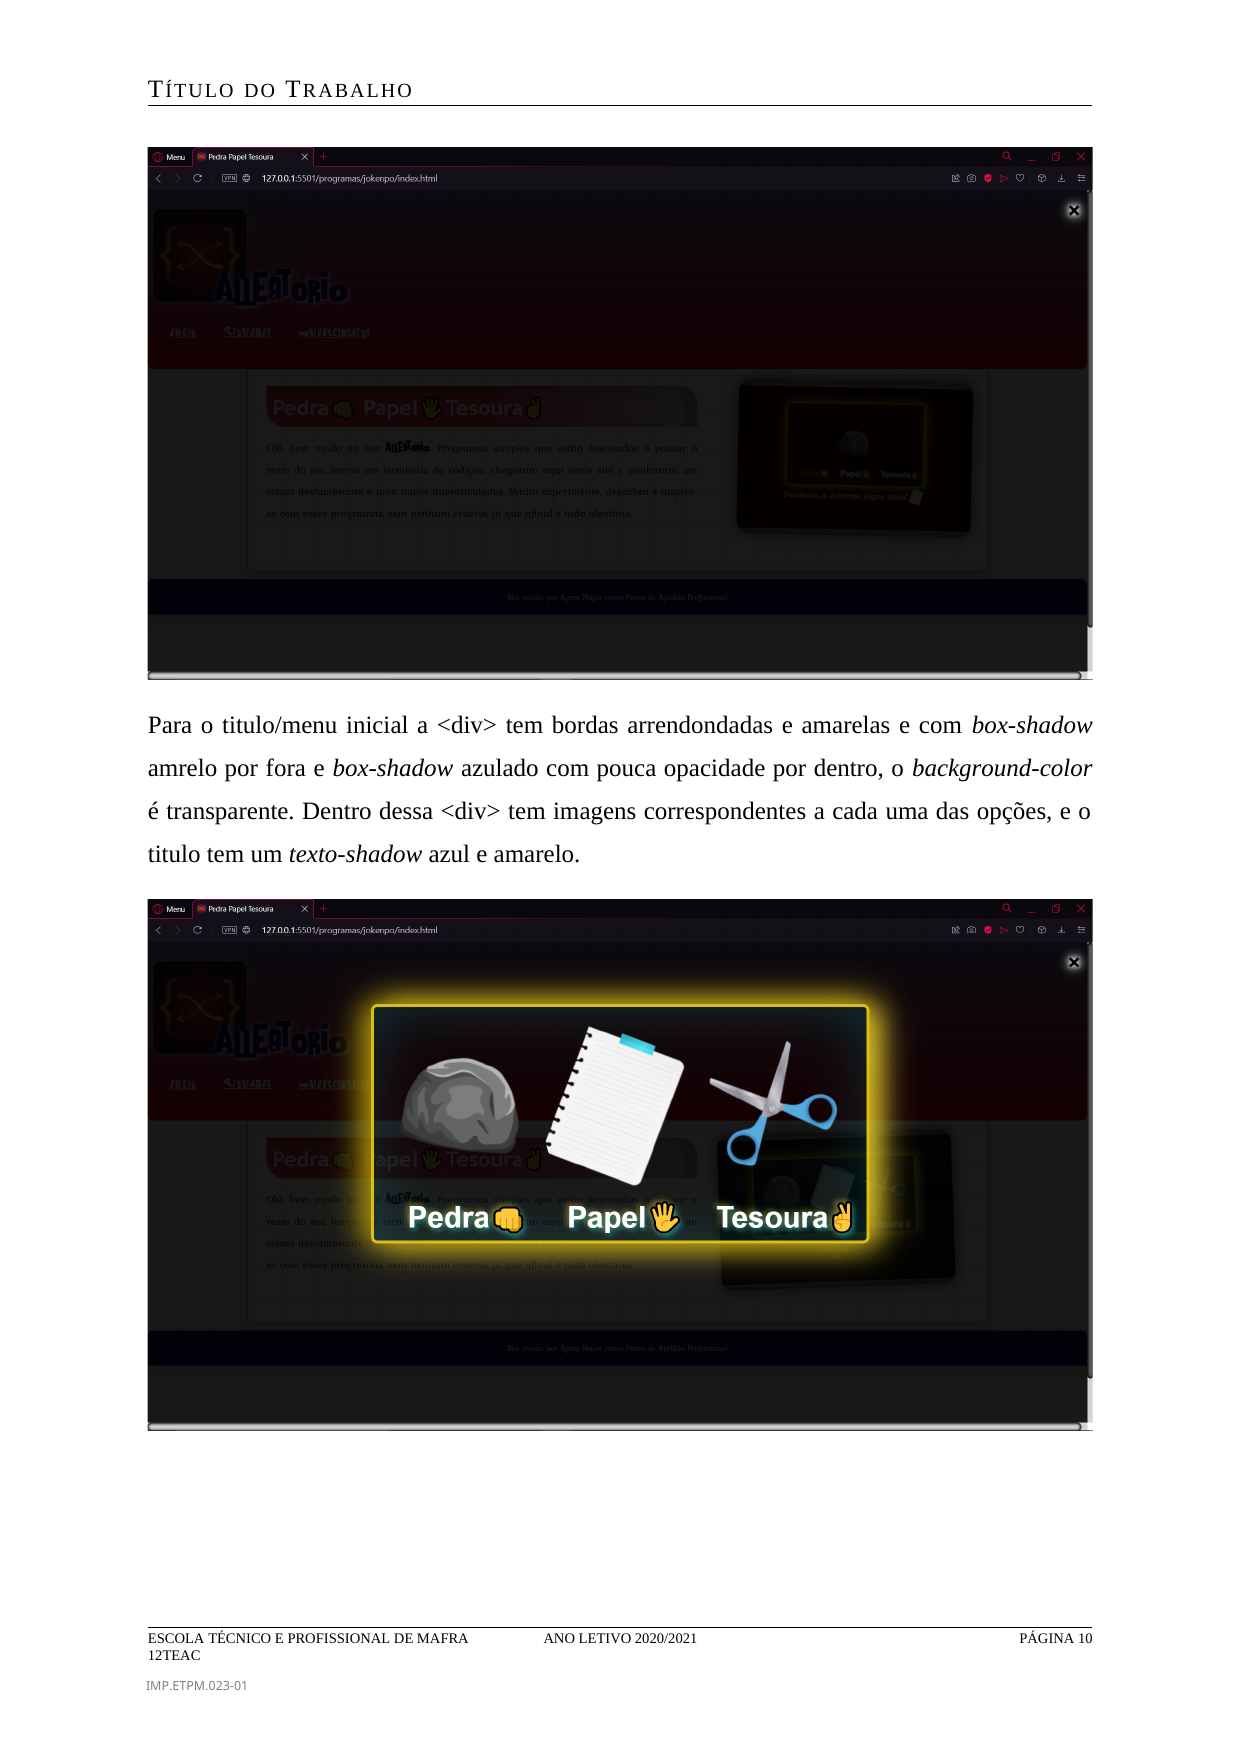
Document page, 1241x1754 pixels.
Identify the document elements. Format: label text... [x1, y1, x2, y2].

text Para o titulo/menu inicial a <div> tem bordas arrendondadas e amarelas e com box-shadow amrelo por fora e box-shadow azulado com pouca opacidade por dentro, o background-color é transparente. Dentro dessa <div> tem imagens correspondentes a cada uma das opções, e o titulo tem um texto-shadow azul e amarelo. [148, 710, 1092, 868]
picture [147, 147, 1093, 680]
picture [147, 899, 1093, 1431]
